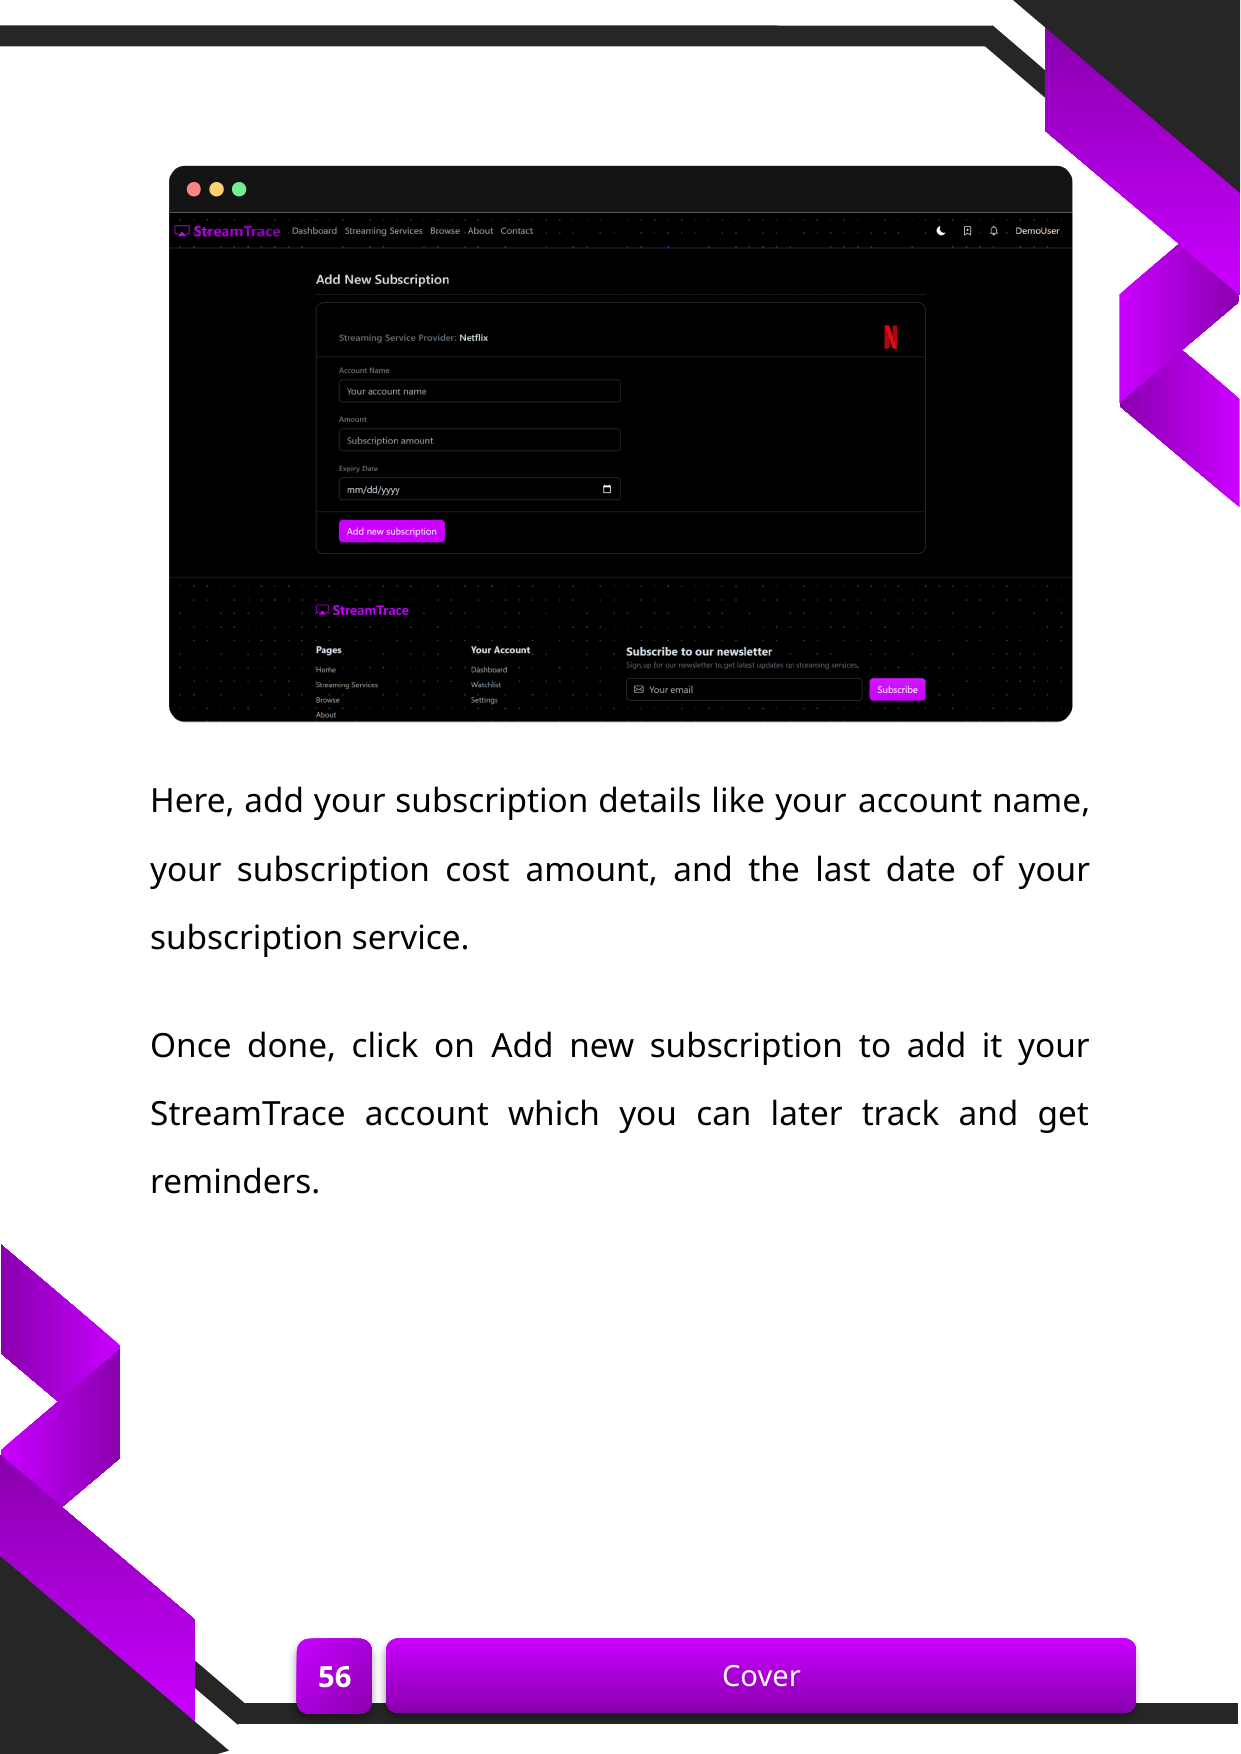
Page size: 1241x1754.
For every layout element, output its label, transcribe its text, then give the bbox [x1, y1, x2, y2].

picture [150, 150, 1091, 738]
text Once done, click on Add new subscription to add it your StreamTrace account which you can later track and get reminders. [150, 1021, 1090, 1203]
text Here, add your subscription details like your account name, your subscription cost amount, and the last date of your subscription service. [150, 777, 1090, 959]
